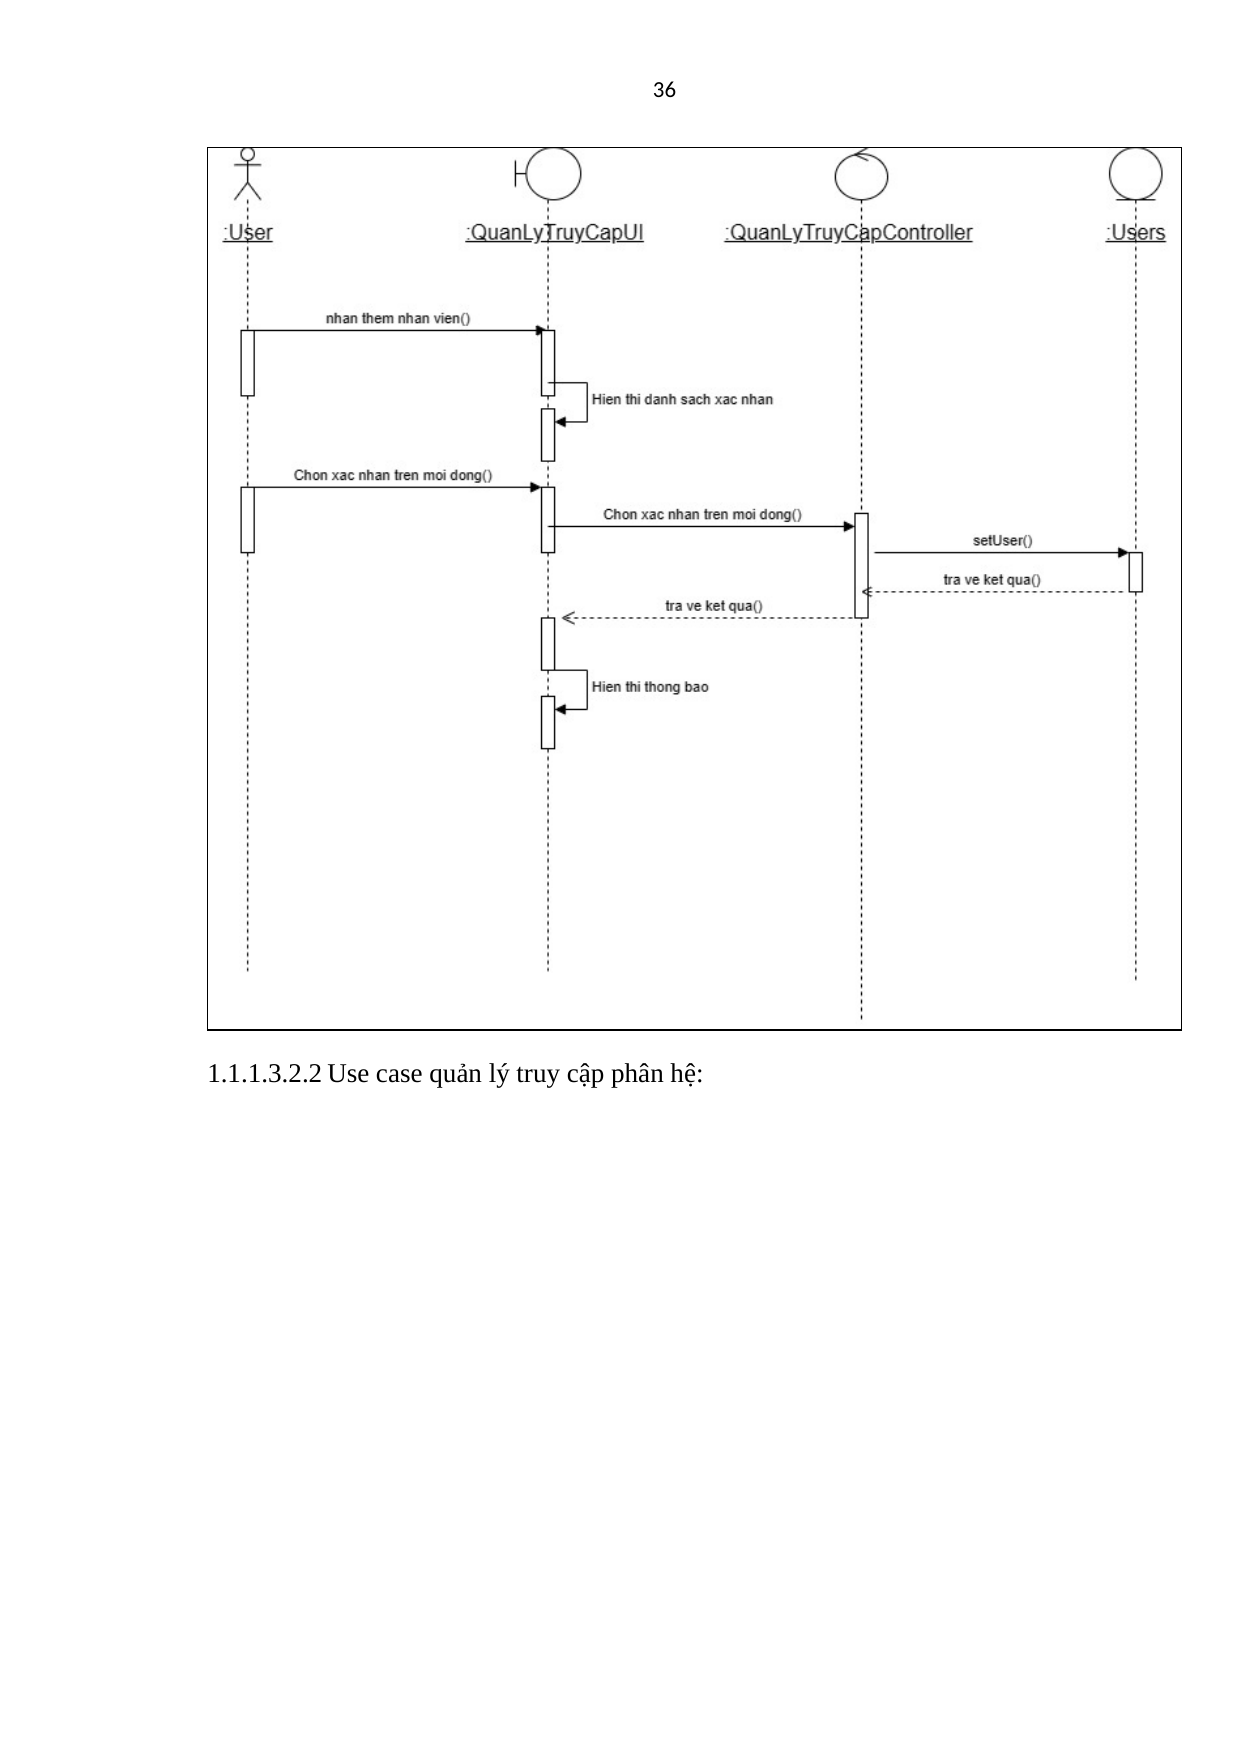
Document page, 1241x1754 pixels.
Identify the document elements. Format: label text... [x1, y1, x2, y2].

picture [208, 148, 1181, 1029]
list Use case quản lý truy cập phân hệ: [207, 1057, 1122, 1088]
